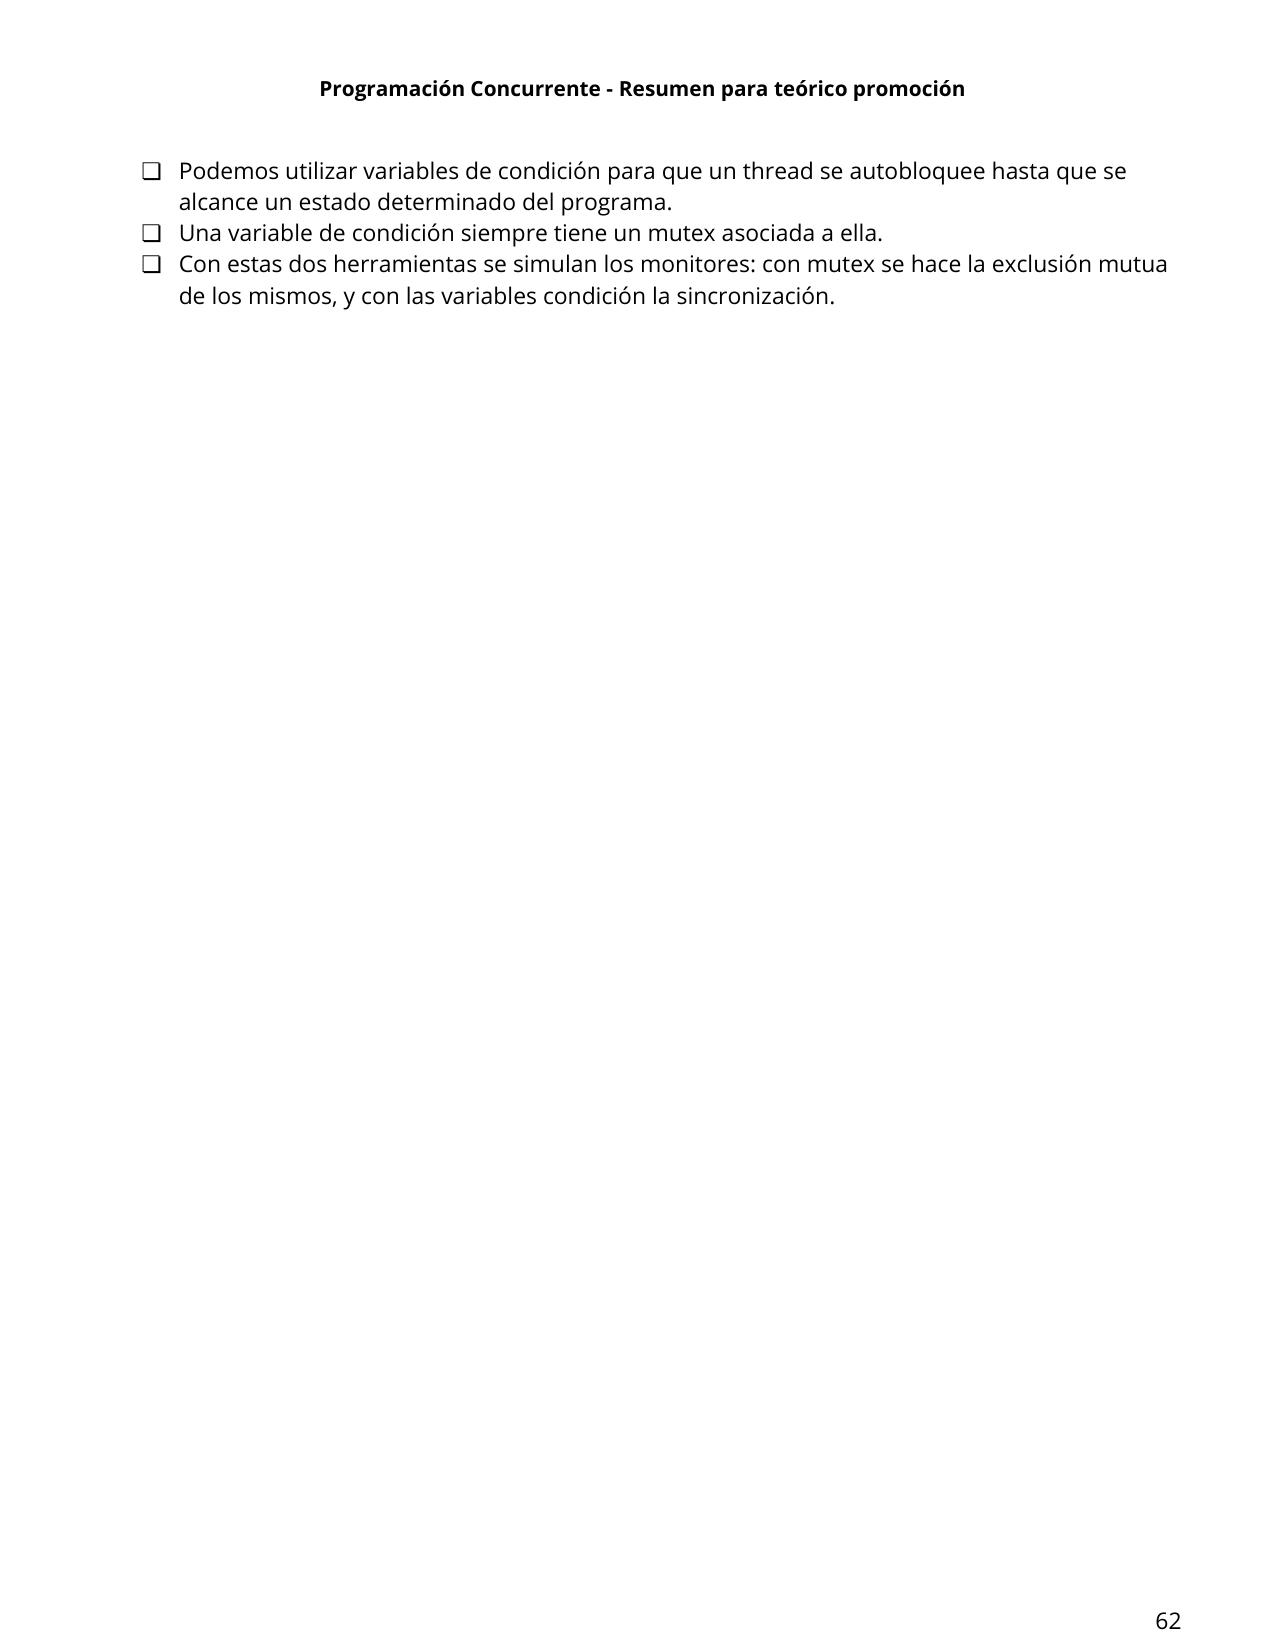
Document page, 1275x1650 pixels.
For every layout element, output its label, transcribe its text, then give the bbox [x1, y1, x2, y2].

list Con estas dos herramientas se simulan los monitores: con mutex se hace la exclusión mutua de los mismos, y con las variables condición la sincronización. [141, 248, 1181, 311]
list Podemos utilizar variables de condición para que un thread se autobloquee hasta que se alcance un estado determinado del programa. [141, 154, 1181, 217]
list Una variable de condición siempre tiene un mutex asociada a ella. [141, 217, 1181, 248]
